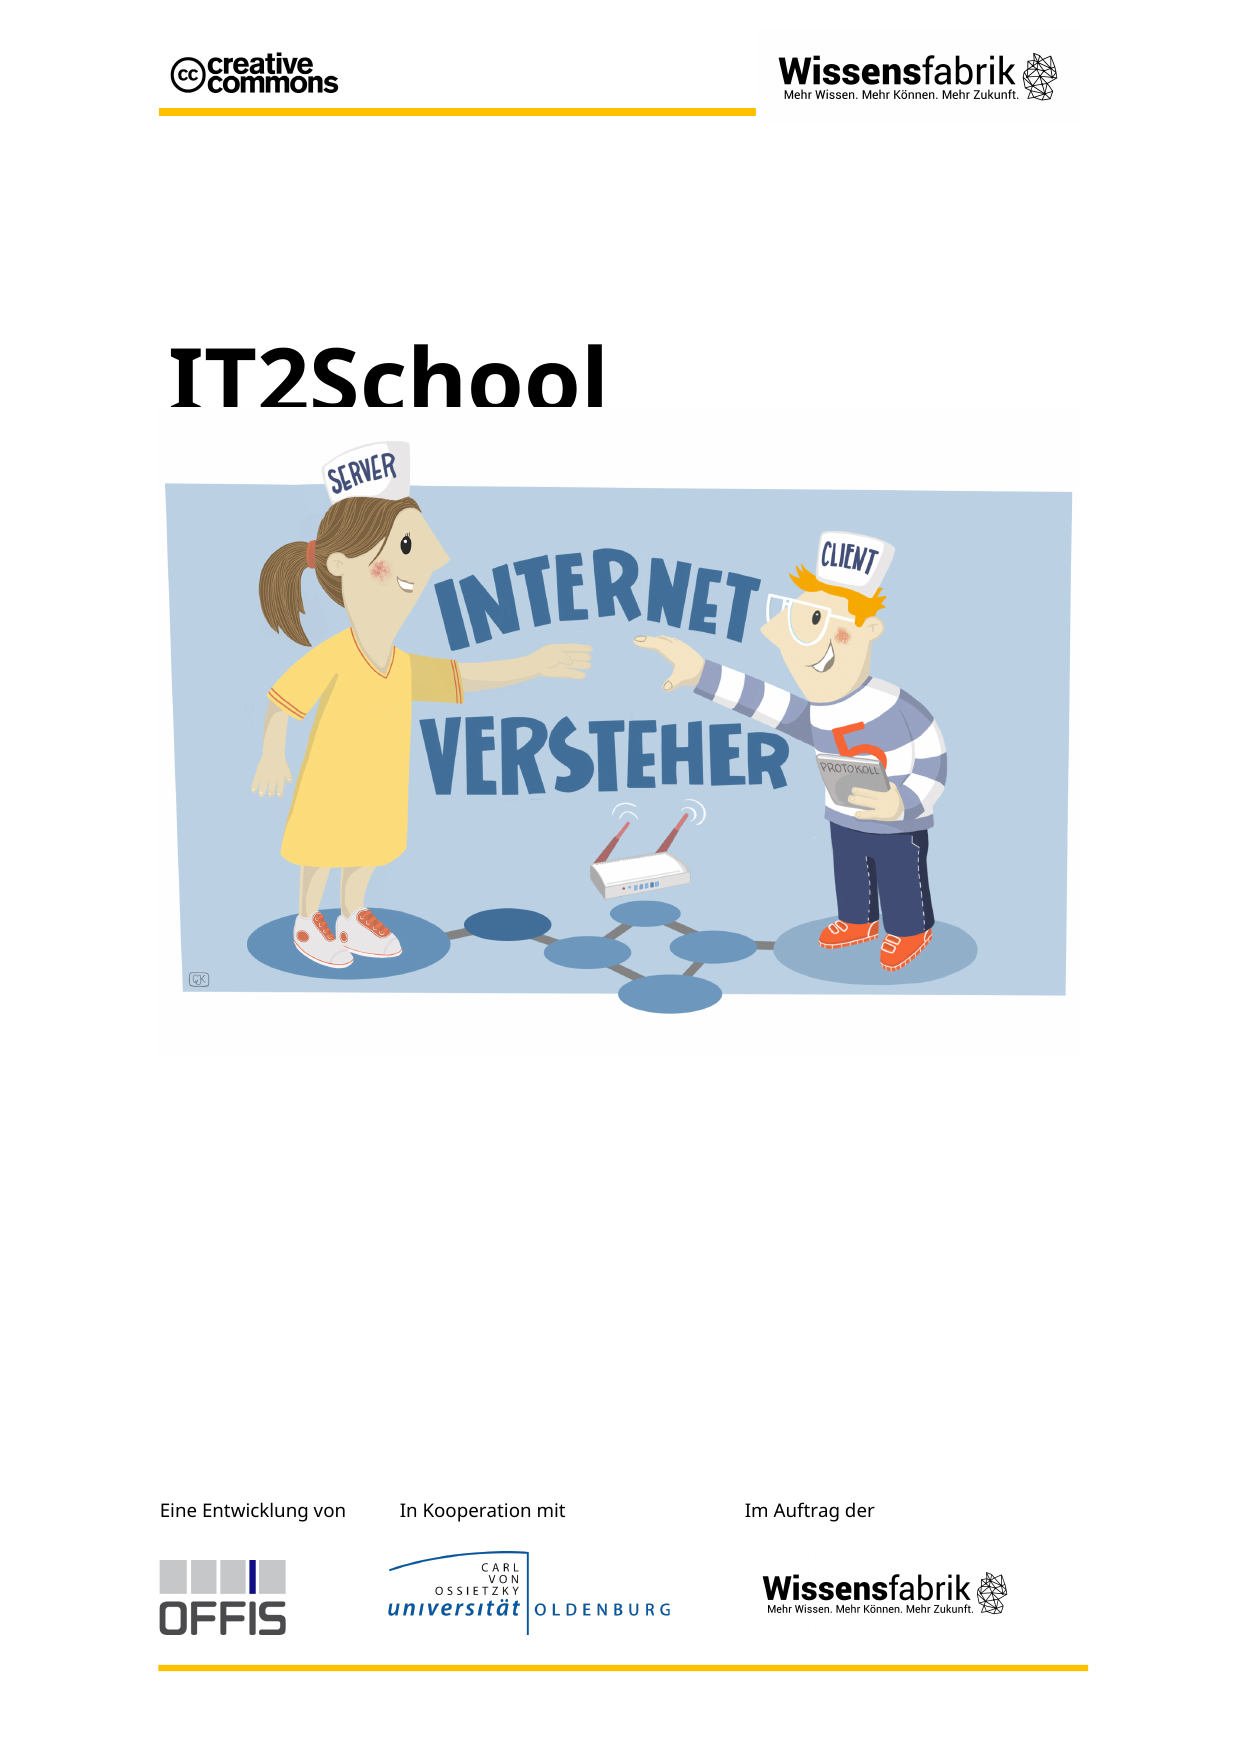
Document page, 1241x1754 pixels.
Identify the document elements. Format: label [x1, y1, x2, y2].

table_header [154, 136, 1087, 1062]
picture [742, 1551, 1028, 1635]
picture [388, 1551, 670, 1635]
picture [157, 407, 1078, 1057]
picture [161, 42, 340, 108]
picture [755, 29, 1081, 124]
picture [159, 1560, 286, 1635]
